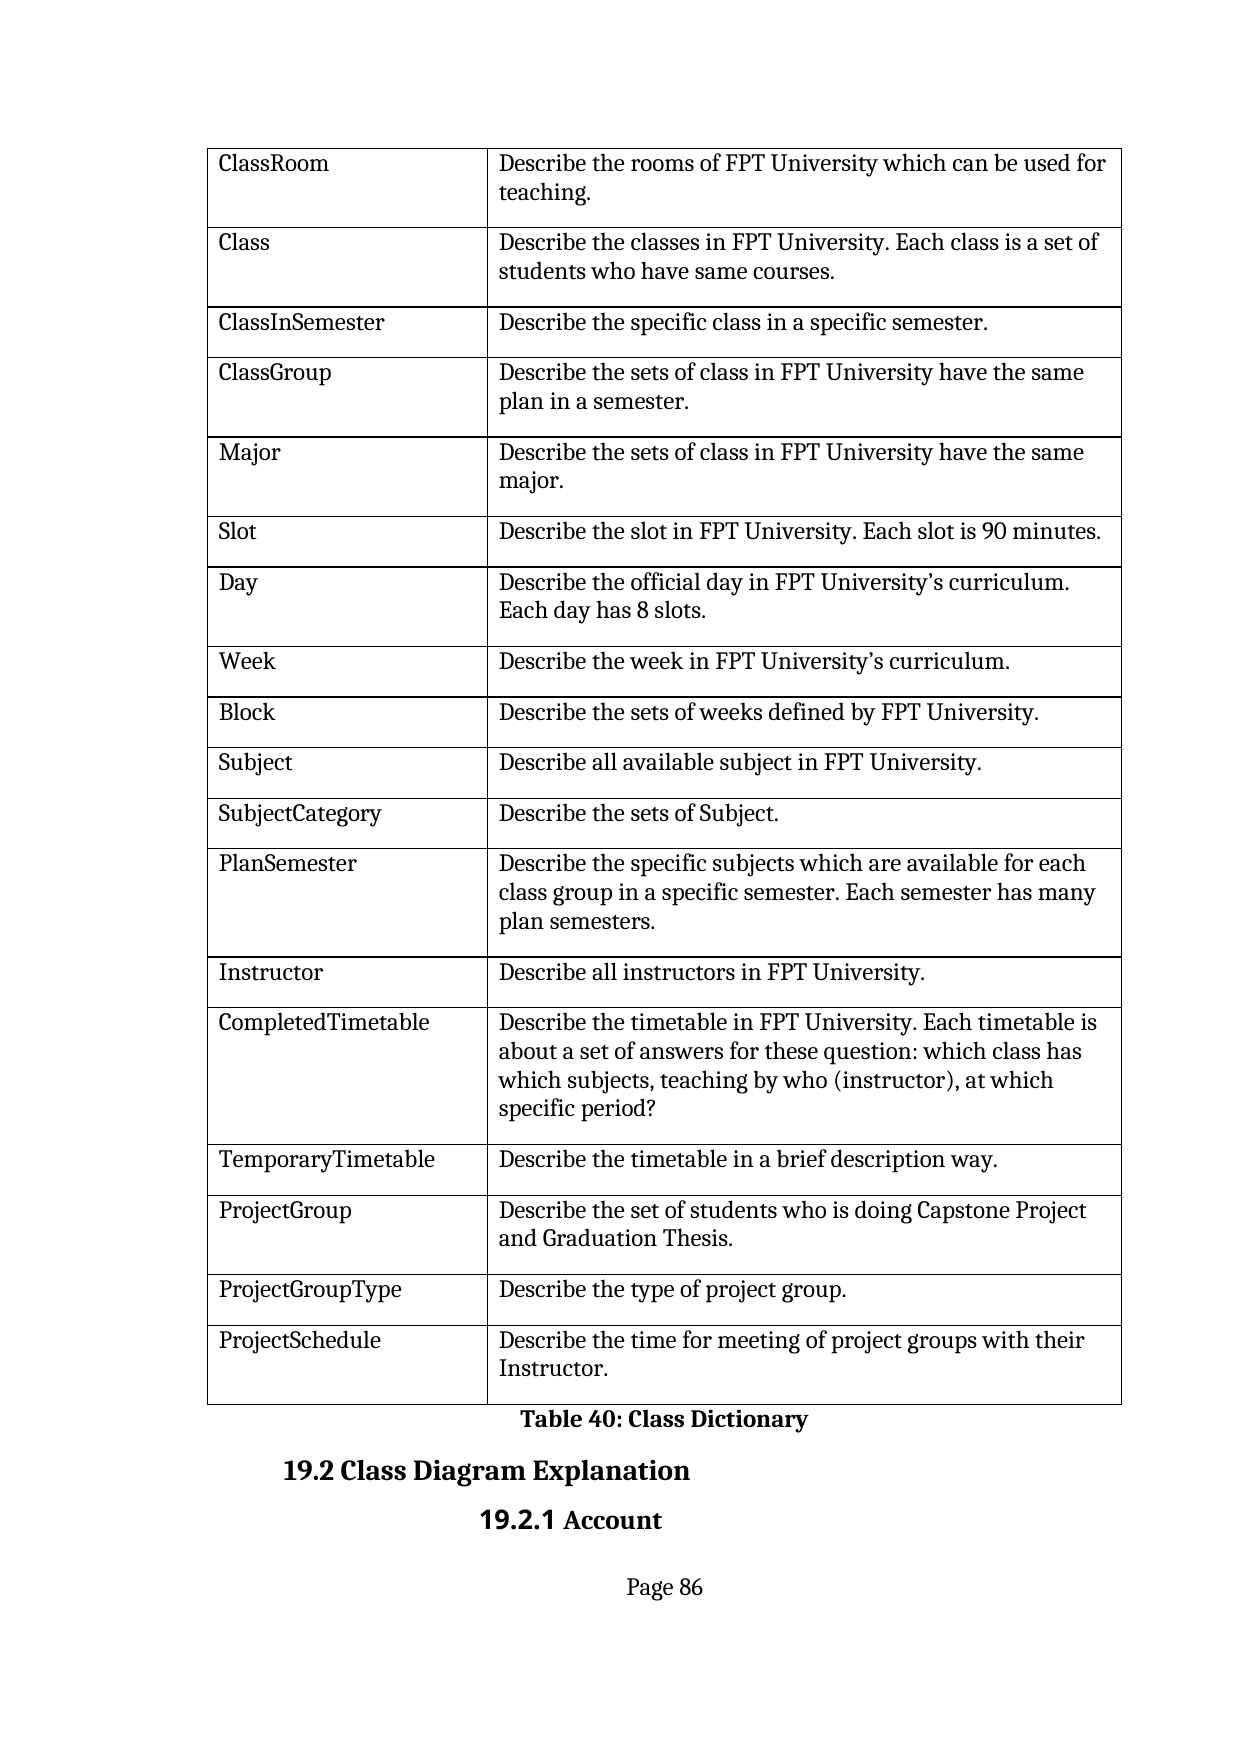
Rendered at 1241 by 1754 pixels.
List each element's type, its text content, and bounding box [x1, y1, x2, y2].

table_cell ProjectSchedule [208, 1326, 487, 1404]
table_cell Major [208, 438, 487, 516]
table_cell Describe the rooms of FPT University which can be used for teaching. [488, 149, 1121, 227]
table_cell TemporaryTimetable [208, 1145, 487, 1194]
table_cell CompletedTimetable [208, 1008, 487, 1144]
table_cell Subject [208, 748, 487, 798]
table_cell Describe the set of students who is doing Capstone Project and Graduation Thesis. [488, 1196, 1121, 1274]
table_cell Describe the slot in FPT University. Each slot is 90 minutes. [488, 517, 1121, 566]
table_cell ClassGroup [208, 358, 487, 436]
table_cell Describe the sets of Subject. [488, 799, 1121, 848]
table_cell ProjectGroupType [208, 1275, 487, 1324]
table_cell Describe the timetable in FPT University. Each timetable is about a set of answers for these question: which class has which subjects, teaching by who (instructor), at which specific period? [488, 1008, 1121, 1144]
table_cell Describe the week in FPT University’s curriculum. [488, 647, 1121, 696]
table_cell Describe the sets of weeks defined by FPT University. [488, 698, 1121, 747]
table_cell Describe the specific subjects which are available for each class group in a specific semester. Each semester has many plan semesters. [488, 849, 1121, 956]
table_cell Describe the classes in FPT University. Each class is a set of students who have same courses. [488, 228, 1121, 306]
table_cell Describe the timetable in a brief description way. [488, 1145, 1121, 1194]
table_cell Describe the official day in FPT University’s curriculum. Each day has 8 slots. [488, 568, 1121, 646]
table_cell PlanSemester [208, 849, 487, 956]
table_cell Describe the specific class in a specific semester. [488, 308, 1121, 357]
table_cell Day [208, 568, 487, 646]
table_cell SubjectCategory [208, 799, 487, 848]
table_cell Describe the type of project group. [488, 1275, 1121, 1324]
subtitle 19.2.1 Account [479, 1501, 1122, 1537]
table_cell ClassInSemester [208, 308, 487, 357]
table_cell Slot [208, 517, 487, 566]
table_cell Class [208, 228, 487, 306]
table_cell Week [208, 647, 487, 696]
table_cell Instructor [208, 958, 487, 1007]
table_cell Describe all available subject in FPT University. [488, 748, 1121, 798]
table_cell Describe the sets of class in FPT University have the same major. [488, 438, 1121, 516]
table_cell ClassRoom [208, 149, 487, 227]
table_cell Describe all instructors in FPT University. [488, 958, 1121, 1007]
table_cell Describe the sets of class in FPT University have the same plan in a semester. [488, 358, 1121, 436]
table_cell Block [208, 698, 487, 747]
table_cell ProjectGroup [208, 1196, 487, 1274]
table_cell Describe the time for meeting of project groups with their Instructor. [488, 1326, 1121, 1404]
subtitle 19.2 Class Diagram Explanation [283, 1454, 1122, 1488]
